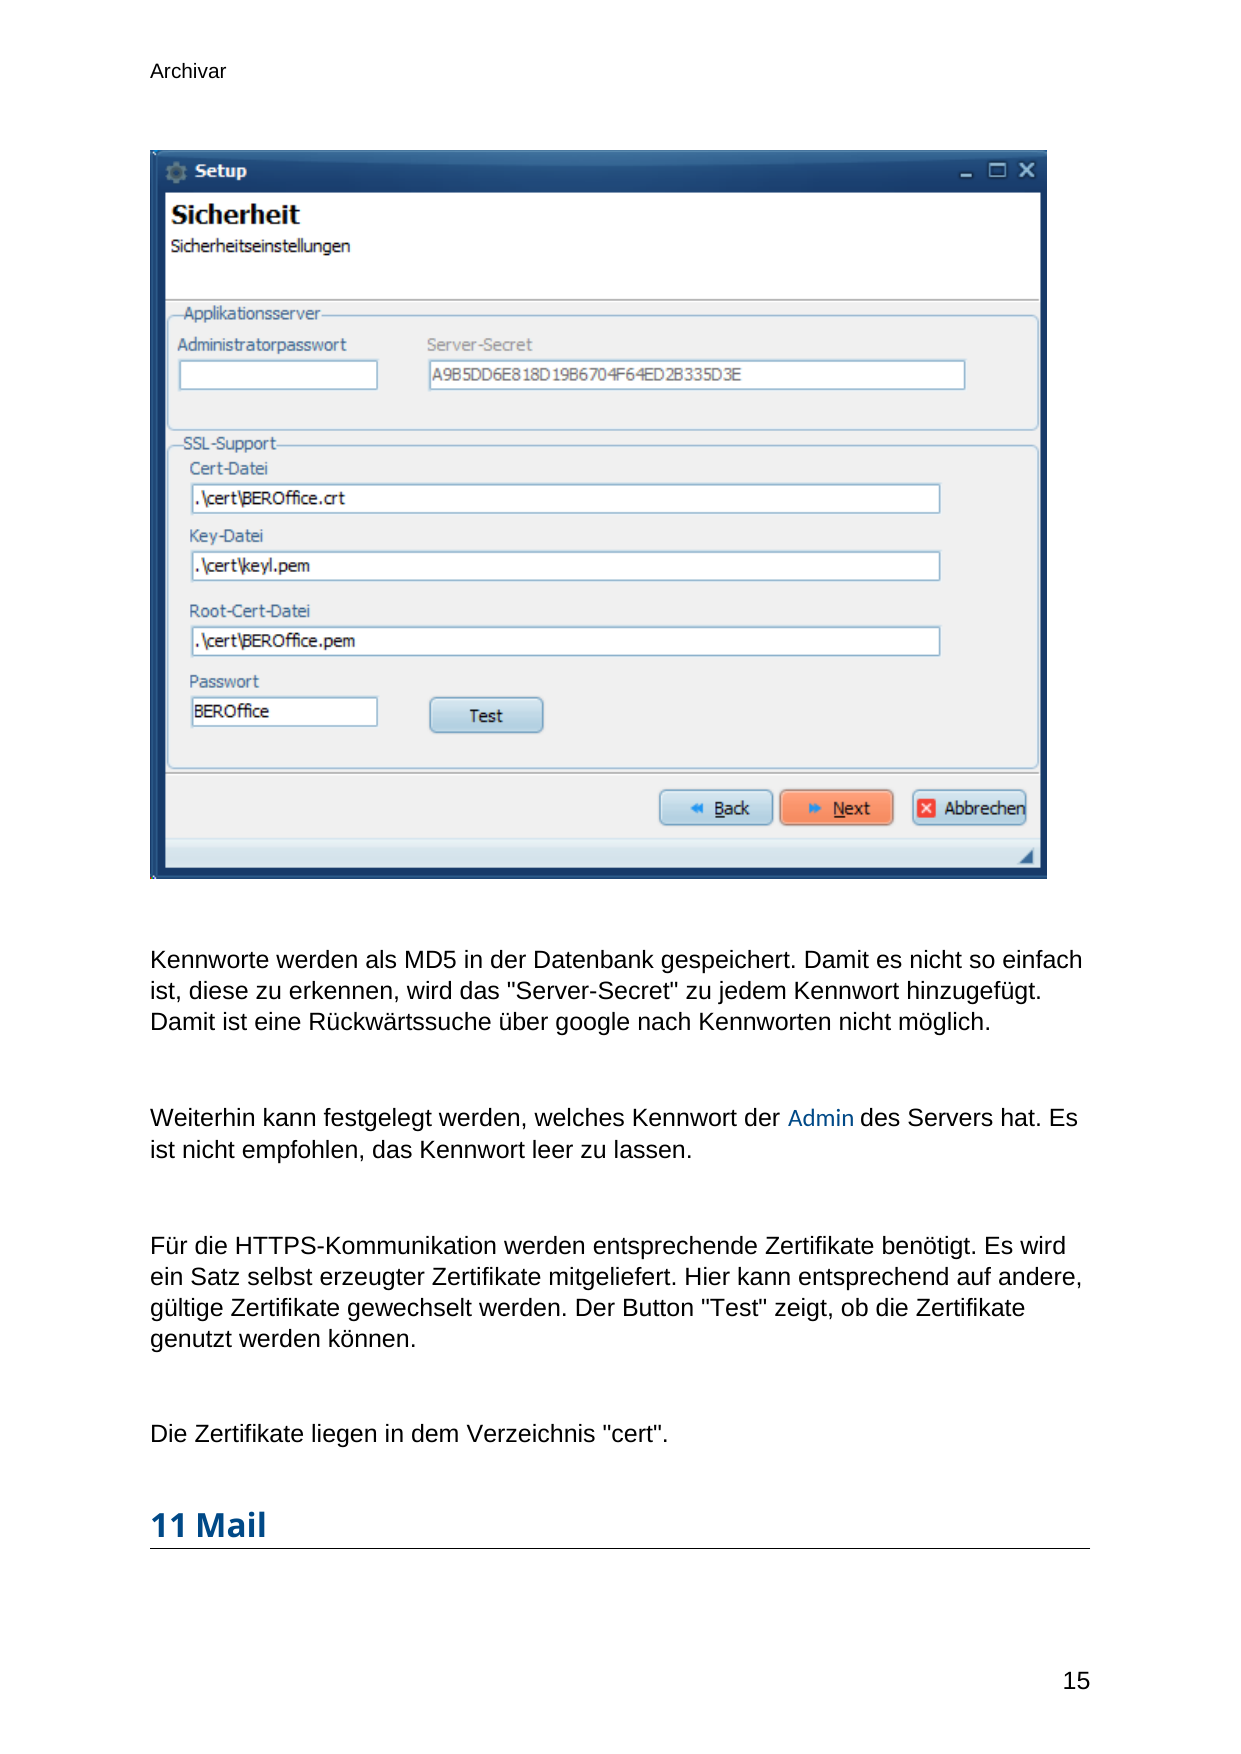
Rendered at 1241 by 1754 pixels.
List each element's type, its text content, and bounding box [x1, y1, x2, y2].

subtitle Mail [150, 1502, 1090, 1548]
text Die Zertifikate liegen in dem Verzeichnis "cert". [150, 1419, 1090, 1448]
picture [150, 150, 1047, 879]
text Weiterhin kann festgelegt werden, welches Kennwort der Admin des Servers hat. Es ist nicht empfohlen, das Kennwort leer zu lassen. [150, 1102, 1090, 1164]
text Für die HTTPS-Kommunikation werden entsprechende Zertifikate benötigt. Es wird ein Satz selbst erzeugter Zertifikate mitgeliefert. Hier kann entsprechend auf andere, gültige Zertifikate gewechselt werden. Der Button "Test" zeigt, ob die Zertifikate genutzt werden können. [150, 1231, 1090, 1352]
text Kennworte werden als MD5 in der Datenbank gespeichert. Damit es nicht so einfach ist, diese zu erkennen, wird das "Server-Secret" zu jedem Kennwort hinzugefügt. Damit ist eine Rückwärtssuche über google nach Kennworten nicht möglich. [150, 945, 1090, 1036]
